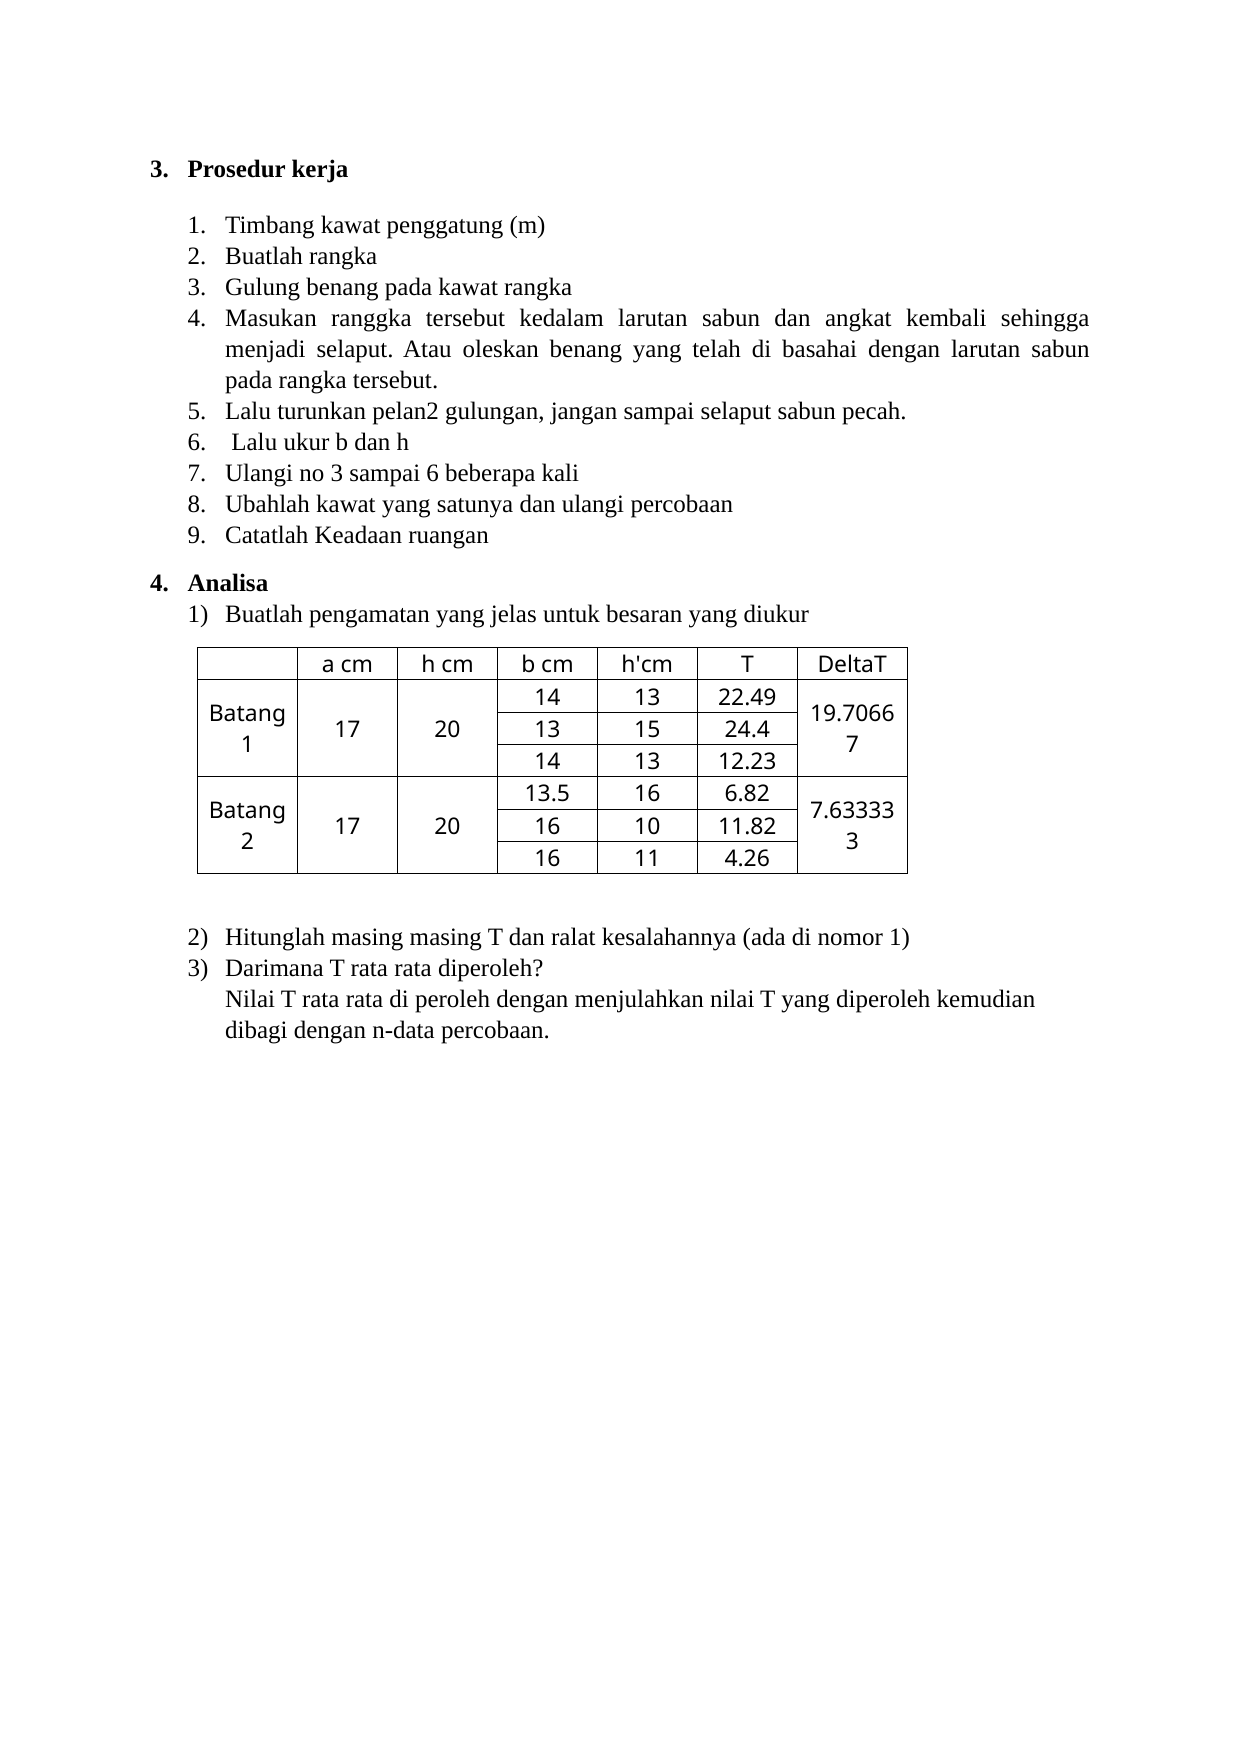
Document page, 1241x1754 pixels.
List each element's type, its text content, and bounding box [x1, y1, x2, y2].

table_cell 19.70667 [798, 680, 907, 776]
list Buatlah pengamatan yang jelas untuk besaran yang diukur [187, 599, 1090, 628]
table_cell Batang2 [198, 777, 297, 873]
table_cell 17 [298, 777, 397, 873]
list Masukan ranggka tersebut kedalam larutan sabun dan angkat kembali sehingga menjadi selaput. Atau oleskan benang yang telah di basahai dengan larutan sabun pada rangka tersebut. [187, 303, 1090, 394]
table_header h cm [398, 648, 497, 679]
table_cell 13.5 [498, 777, 597, 808]
list Catatlah Keadaan ruangan [187, 521, 1090, 549]
table_cell 10 [598, 810, 697, 841]
table_cell 11.82 [698, 810, 797, 841]
table_cell 24.4 [698, 713, 797, 744]
table_header [198, 648, 297, 679]
list Buatlah rangka [187, 241, 1090, 270]
table_cell 20 [398, 777, 497, 873]
table_cell 20 [398, 680, 497, 776]
table_cell 17 [298, 680, 397, 776]
list Ulangi no 3 sampai 6 beberapa kali [187, 458, 1090, 487]
table_cell 13 [498, 713, 597, 744]
table_cell 14 [498, 745, 597, 776]
table_header b cm [498, 648, 597, 679]
table_cell 15 [598, 713, 697, 744]
list Gulung benang pada kawat rangka [187, 272, 1090, 301]
table_cell 16 [498, 842, 597, 873]
list Nilai T rata rata di peroleh dengan menjulahkan nilai T yang diperoleh kemudian dibagi dengan n-data percobaan. [225, 984, 1090, 1044]
table_cell 14 [498, 680, 597, 712]
list Ubahlah kawat yang satunya dan ulangi percobaan [187, 489, 1090, 518]
list Lalu ukur b dan h [187, 427, 1090, 456]
table_cell 22.49 [698, 680, 797, 712]
table_header h'cm [598, 648, 697, 679]
table_cell 16 [598, 777, 697, 808]
table_header a cm [298, 648, 397, 679]
subtitle Prosedur kerja [150, 154, 1090, 183]
list Hitunglah masing masing T dan ralat kesalahannya (ada di nomor 1) [187, 922, 1090, 951]
table_cell Batang1 [198, 680, 297, 776]
list Timbang kawat penggatung (m) [187, 210, 1090, 239]
table_cell 13 [598, 680, 697, 712]
list Lalu turunkan pelan2 gulungan, jangan sampai selaput sabun pecah. [187, 396, 1090, 425]
subtitle Analisa [150, 568, 1090, 597]
table_cell 12.23 [698, 745, 797, 776]
table_cell 11 [598, 842, 697, 873]
list Darimana T rata rata diperoleh? [187, 953, 1090, 982]
table_header T [698, 648, 797, 679]
table_cell 4.26 [698, 842, 797, 873]
table_header DeltaT [798, 648, 907, 679]
table_cell 6.82 [698, 777, 797, 808]
table_cell 16 [498, 810, 597, 841]
table_cell 7.633333 [798, 777, 907, 873]
table_cell 13 [598, 745, 697, 776]
